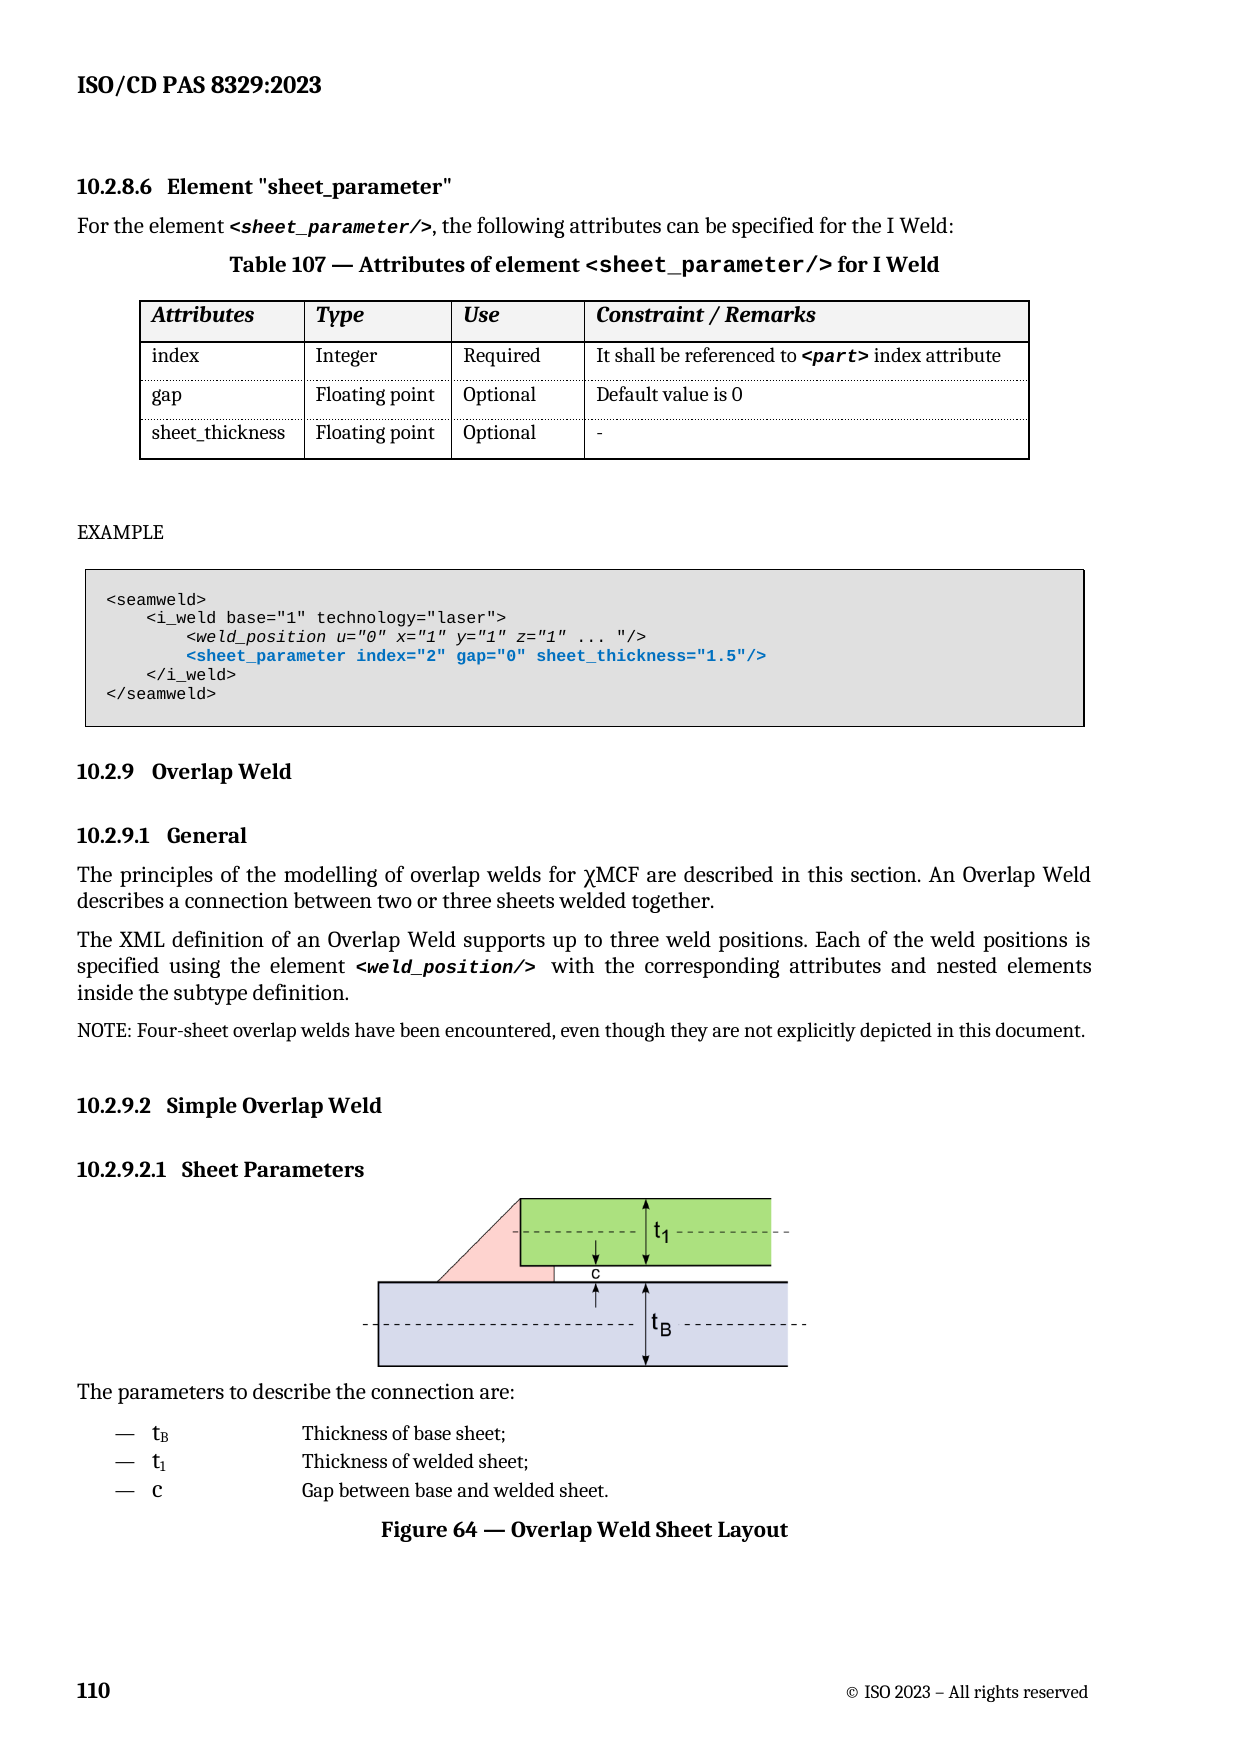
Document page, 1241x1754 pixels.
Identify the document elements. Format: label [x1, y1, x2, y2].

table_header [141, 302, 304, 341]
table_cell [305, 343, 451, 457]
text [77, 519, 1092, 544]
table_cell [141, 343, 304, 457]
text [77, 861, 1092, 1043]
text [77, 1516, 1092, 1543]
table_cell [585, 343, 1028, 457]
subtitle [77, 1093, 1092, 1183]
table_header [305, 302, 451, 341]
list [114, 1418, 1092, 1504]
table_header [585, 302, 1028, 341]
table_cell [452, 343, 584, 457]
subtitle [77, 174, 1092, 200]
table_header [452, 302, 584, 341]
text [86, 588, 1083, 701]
picture [362, 1198, 807, 1367]
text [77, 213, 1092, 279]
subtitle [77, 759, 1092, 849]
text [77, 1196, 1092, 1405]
